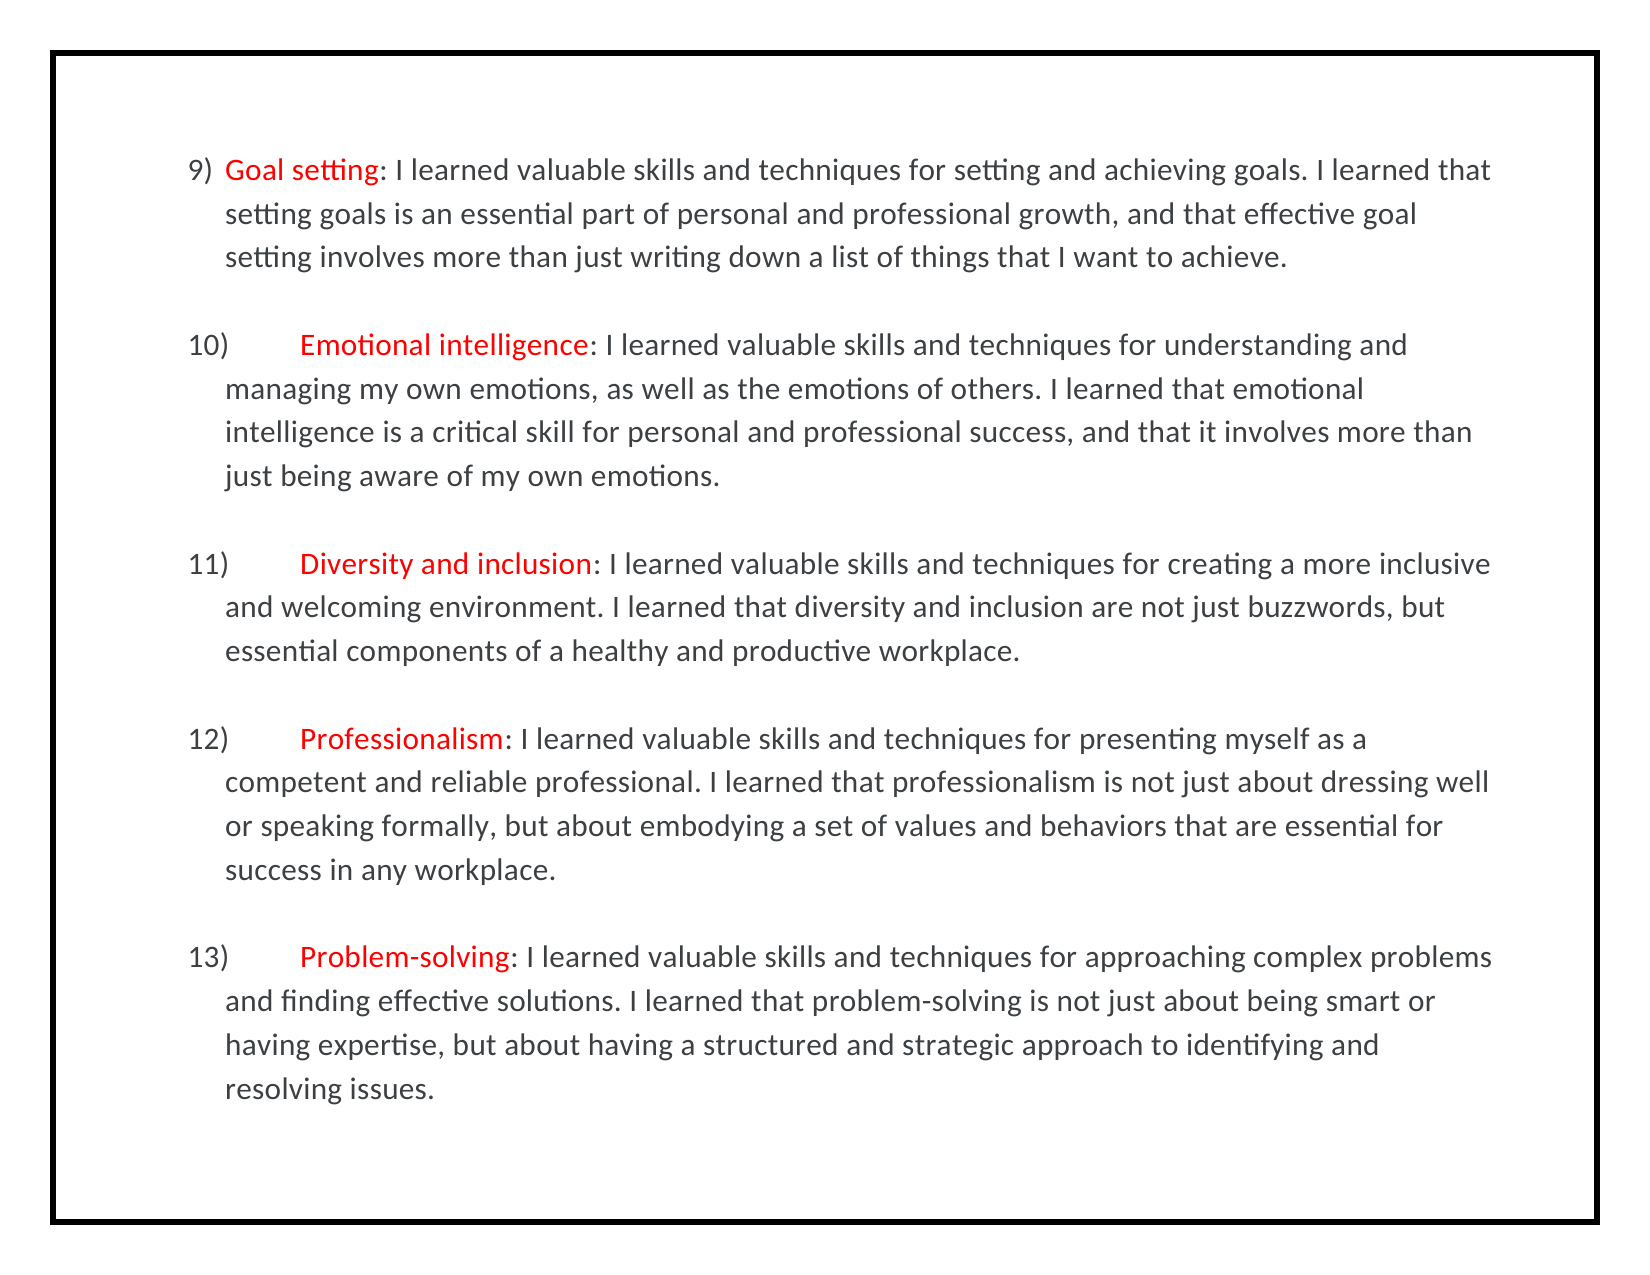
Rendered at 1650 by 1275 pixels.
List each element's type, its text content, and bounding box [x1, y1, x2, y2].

list Professionalism: I learned valuable skills and techniques for presenting myself as a competent and reliable professional. I learned that professionalism is not just about dressing well or speaking formally, but about embodying a set of values and behaviors that are essential for success in any workplace. [187, 719, 1500, 888]
list Problem-solving: I learned valuable skills and techniques for approaching complex problems and finding effective solutions. I learned that problem-solving is not just about being smart or having expertise, but about having a structured and strategic approach to identifying and resolving issues. [187, 937, 1500, 1107]
list Diversity and inclusion: I learned valuable skills and techniques for creating a more inclusive and welcoming environment. I learned that diversity and inclusion are not just buzzwords, but essential components of a healthy and productive workplace. [187, 544, 1500, 669]
list Goal setting: I learned valuable skills and techniques for setting and achieving goals. I learned that setting goals is an essential part of personal and professional growth, and that effective goal setting involves more than just writing down a list of things that I want to achieve. [187, 150, 1500, 276]
list Emotional intelligence: I learned valuable skills and techniques for understanding and managing my own emotions, as well as the emotions of others. I learned that emotional intelligence is a critical skill for personal and professional success, and that it involves more than just being aware of my own emotions. [187, 325, 1500, 494]
